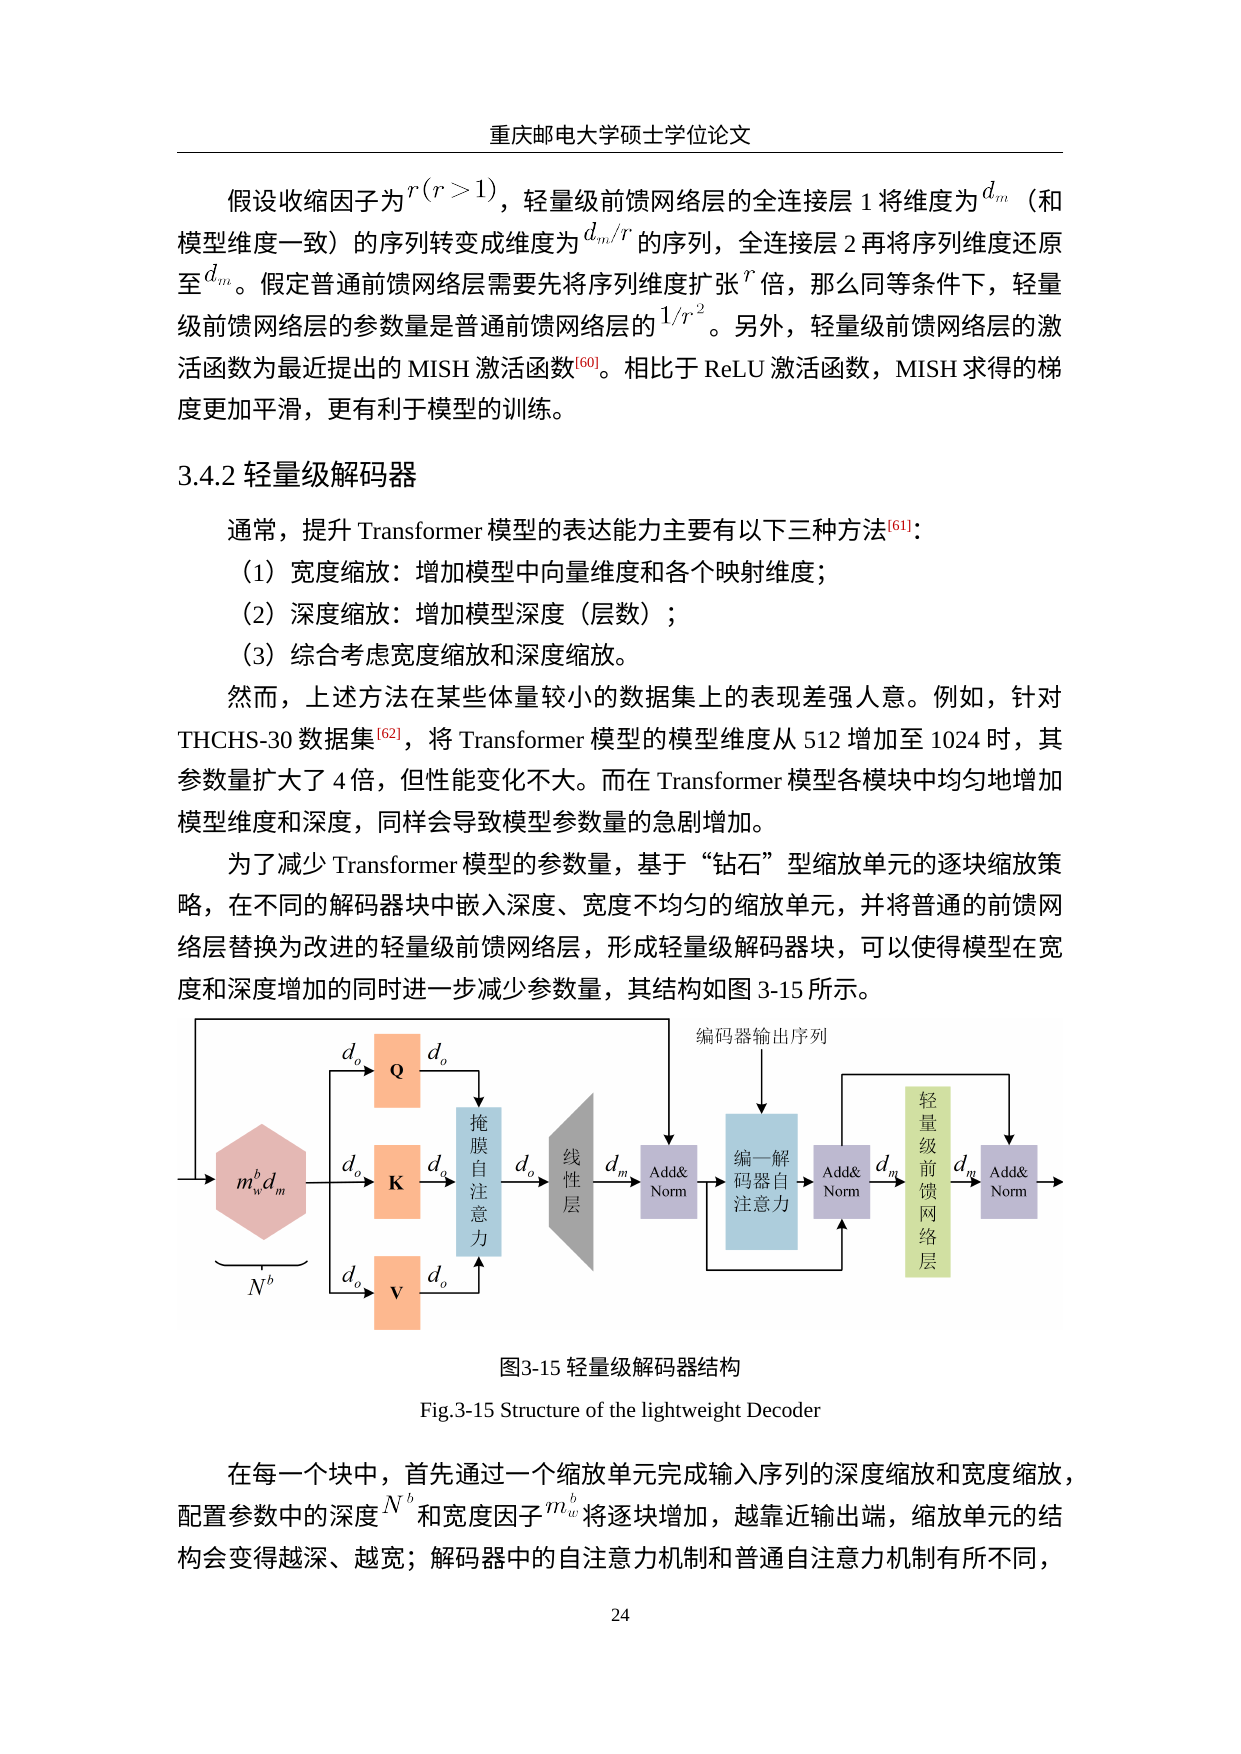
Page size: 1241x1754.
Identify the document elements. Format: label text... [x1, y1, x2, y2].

text （2）深度缩放：增加模型深度（层数）； [177, 590, 1063, 631]
text 然而，上述方法在某些体量较小的数据集上的表现差强人意。例如，针对THCHS-30数据集[62]，将Transformer模型的模型维度从512增加至1024时，其参数量扩大了4倍，但性能变化不大。而在Transformer模型各模块中均匀地增加模型维度和深度，同样会导致模型参数量的急剧增加。 [177, 673, 1063, 840]
text （3）综合考虑宽度缩放和深度缩放。 [177, 631, 1063, 673]
picture [177, 1018, 1063, 1330]
text 通常，提升Transformer模型的表达能力主要有以下三种方法[61]： [177, 506, 1063, 548]
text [177, 1450, 1063, 1575]
text 假设收缩因子为，轻量级前馈网络层的全连接层1将维度为（和模型维度一致）的序列转变成维度为的序列，全连接层2再将序列维度还原至。假定普通前馈网络层需要先将序列维度扩张倍，那么同等条件下，轻量级前馈网络层的参数量是普通前馈网络层的。另外，轻量级前馈网络层的激活函数为最近提出的MISH激活函数[60]。相比于ReLU激活函数，MISH求得的梯度更加平滑，更有利于模型的训练。 [177, 177, 1063, 427]
subtitle 轻量级解码器 [177, 452, 1063, 494]
text （1）宽度缩放：增加模型中向量维度和各个映射维度； [177, 548, 1063, 590]
